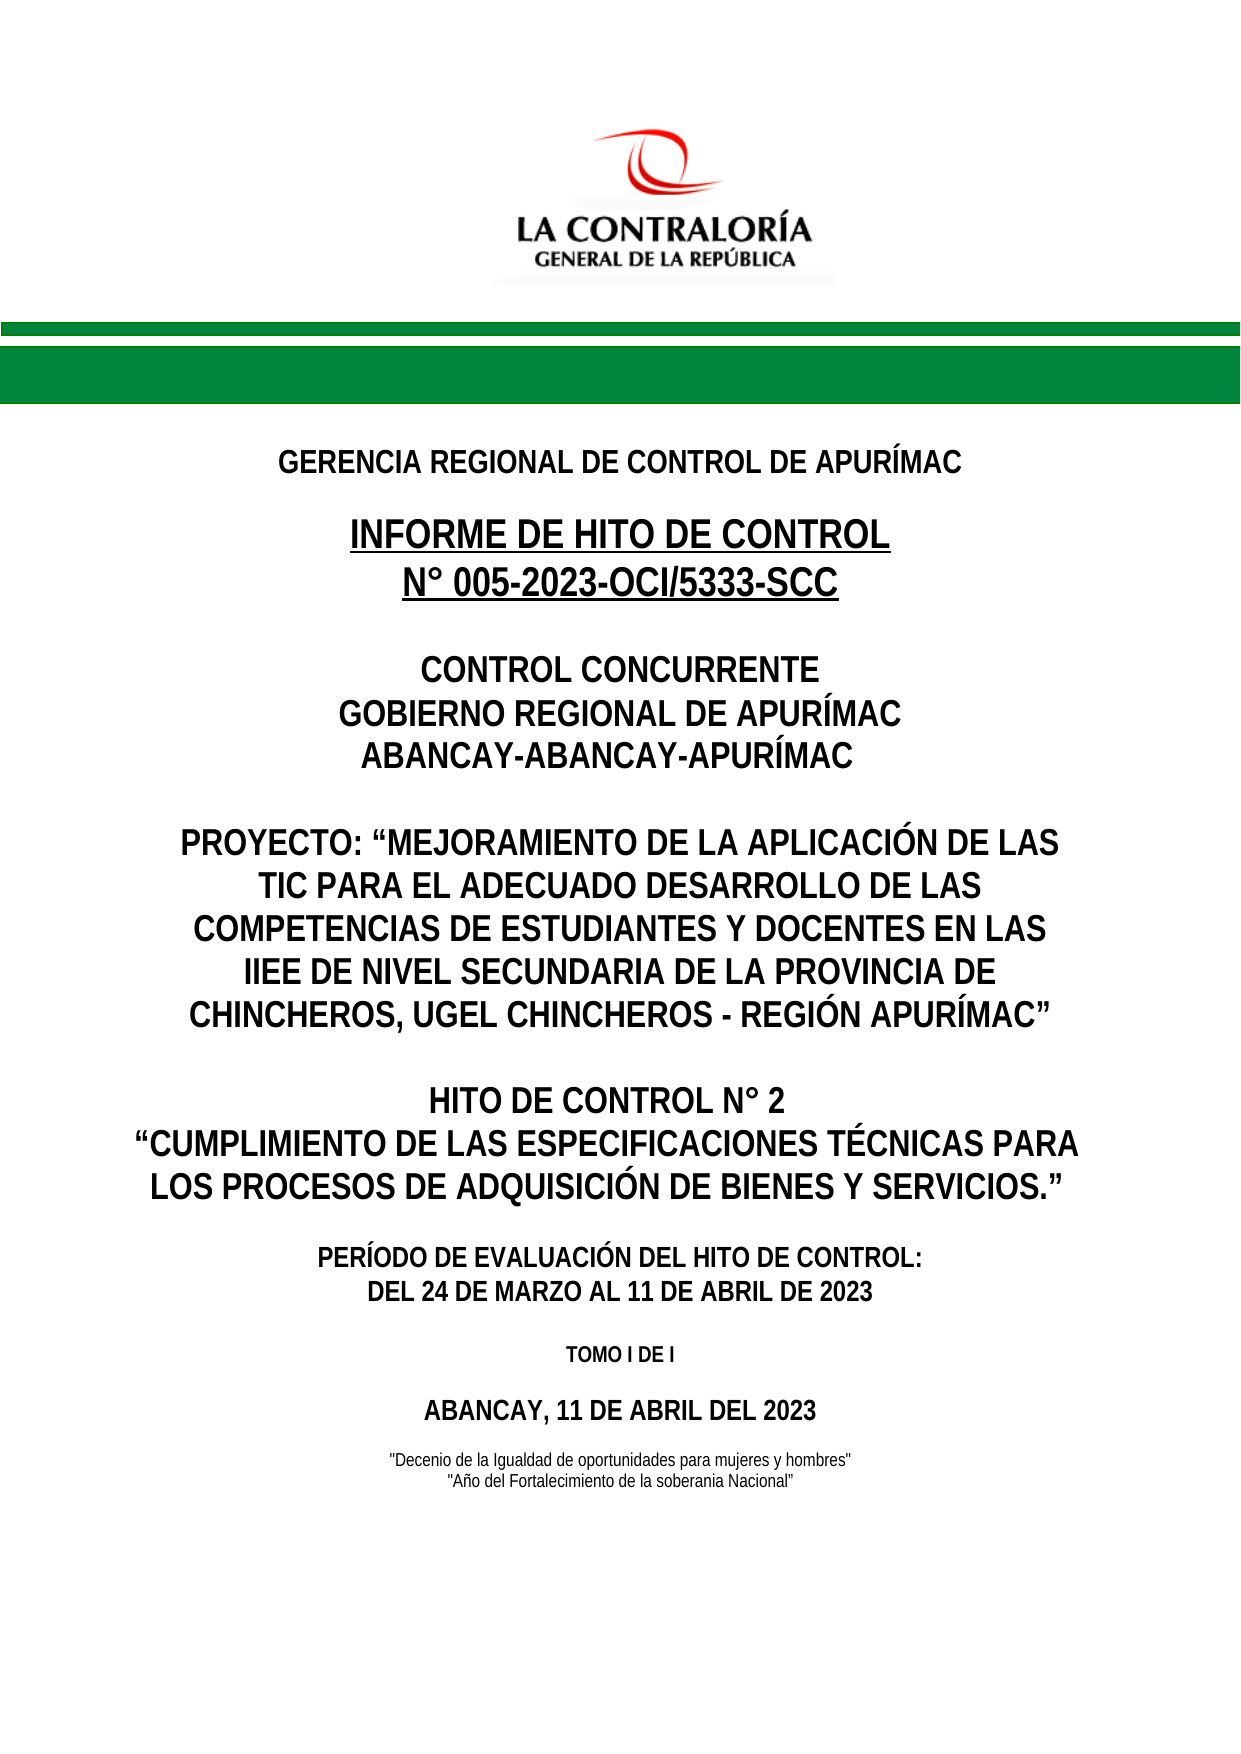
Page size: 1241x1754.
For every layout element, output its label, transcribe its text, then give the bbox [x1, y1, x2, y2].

text ABANCAY-ABANCAY-APURÍMAC [118, 734, 1096, 777]
text ABANCAY, 11 DE ABRIL DEL 2023 [177, 1393, 1063, 1427]
text N° 005-2023-OCI/5333-SCC [177, 557, 1063, 605]
text HITO DE CONTROL N° 2 [118, 1078, 1096, 1121]
text "Año del Fortalecimiento de la soberania Nacional” [177, 1470, 1063, 1492]
text GERENCIA REGIONAL DE CONTROL DE APURÍMAC [177, 442, 1063, 481]
text "Decenio de la Igualdad de oportunidades para mujeres y hombres" [177, 1448, 1063, 1470]
text GOBIERNO REGIONAL DE APURÍMAC [177, 691, 1063, 734]
text DEL 24 DE MARZO AL 11 DE ABRIL DE 2023 [177, 1274, 1063, 1307]
text “CUMPLIMIENTO DE LAS ESPECIFICACIONES TÉCNICAS PARA LOS PROCESOS DE ADQUISICIÓN DE BIENES Y SERVICIOS.” [118, 1121, 1096, 1207]
text CONTROL CONCURRENTE [177, 648, 1063, 691]
text TOMO I DE I [177, 1341, 1063, 1367]
text PROYECTO: “MEJORAMIENTO DE LA APLICACIÓN DE LAS TIC PARA EL ADECUADO DESARROLLO DE LAS COMPETENCIAS DE ESTUDIANTES Y DOCENTES EN LAS IIEE DE NIVEL SECUNDARIA DE LA PROVINCIA DE CHINCHEROS, UGEL CHINCHEROS - REGIÓN APURÍMAC” [177, 820, 1063, 1035]
text PERÍODO DE EVALUACIÓN DEL HITO DE CONTROL: [177, 1241, 1063, 1274]
text INFORME DE HITO DE CONTROL [177, 509, 1063, 557]
